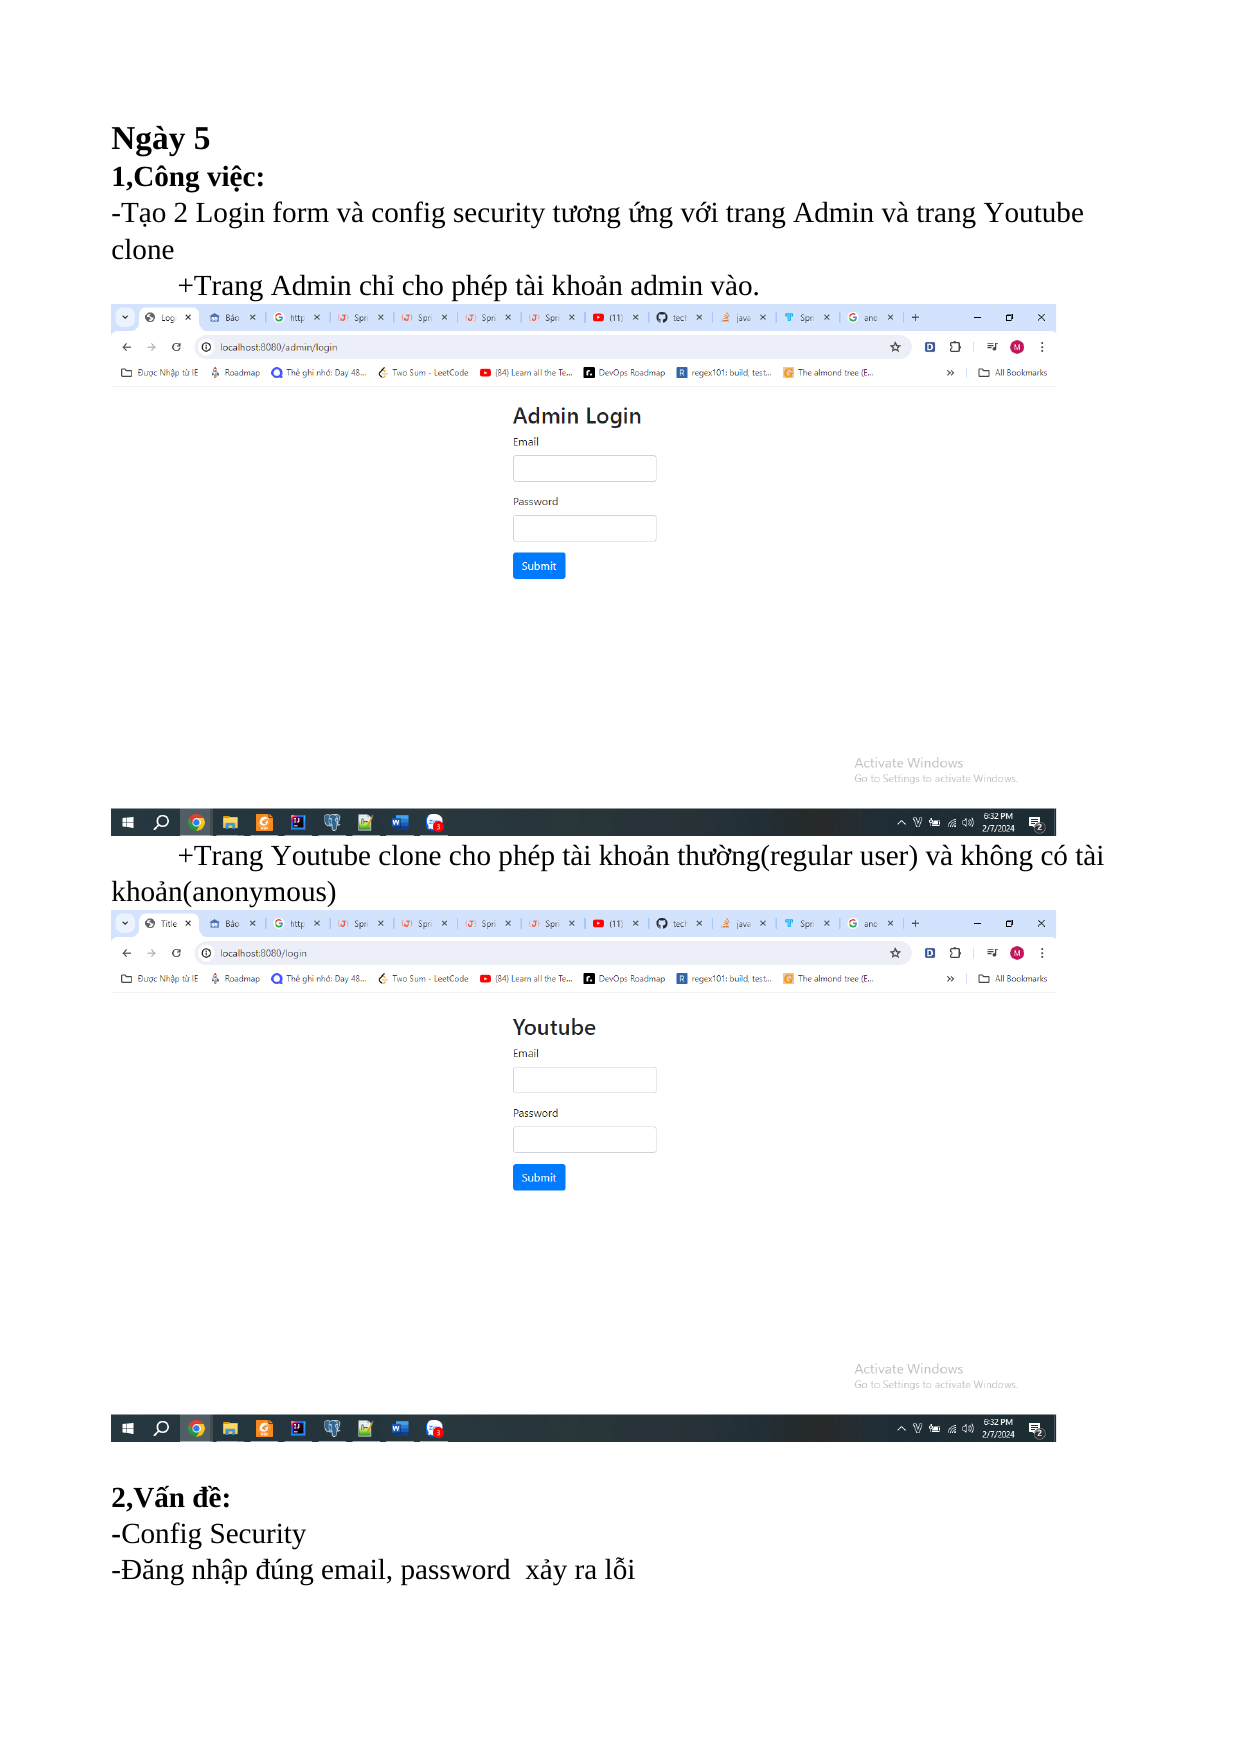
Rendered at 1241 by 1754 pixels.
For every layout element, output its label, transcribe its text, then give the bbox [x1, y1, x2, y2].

list -Đăng nhập đúng email, password xảy ra lỗi [111, 1552, 1122, 1586]
list -Config Security [111, 1516, 1122, 1549]
list Ngày 5 [111, 118, 1122, 156]
list 2,Vấn đề: [111, 1480, 1122, 1513]
picture [111, 304, 1057, 836]
list -Tạo 2 Login form và config security tương ứng với trang Admin và trang Youtube clone [111, 196, 1122, 265]
list +Trang Admin chỉ cho phép tài khoản admin vào. [111, 268, 1122, 301]
list +Trang Youtube clone cho phép tài khoản thường(regular user) và không có tài khoản(anonymous) [111, 838, 1122, 907]
picture [111, 910, 1057, 1442]
list 1,Công việc: [111, 159, 1122, 193]
